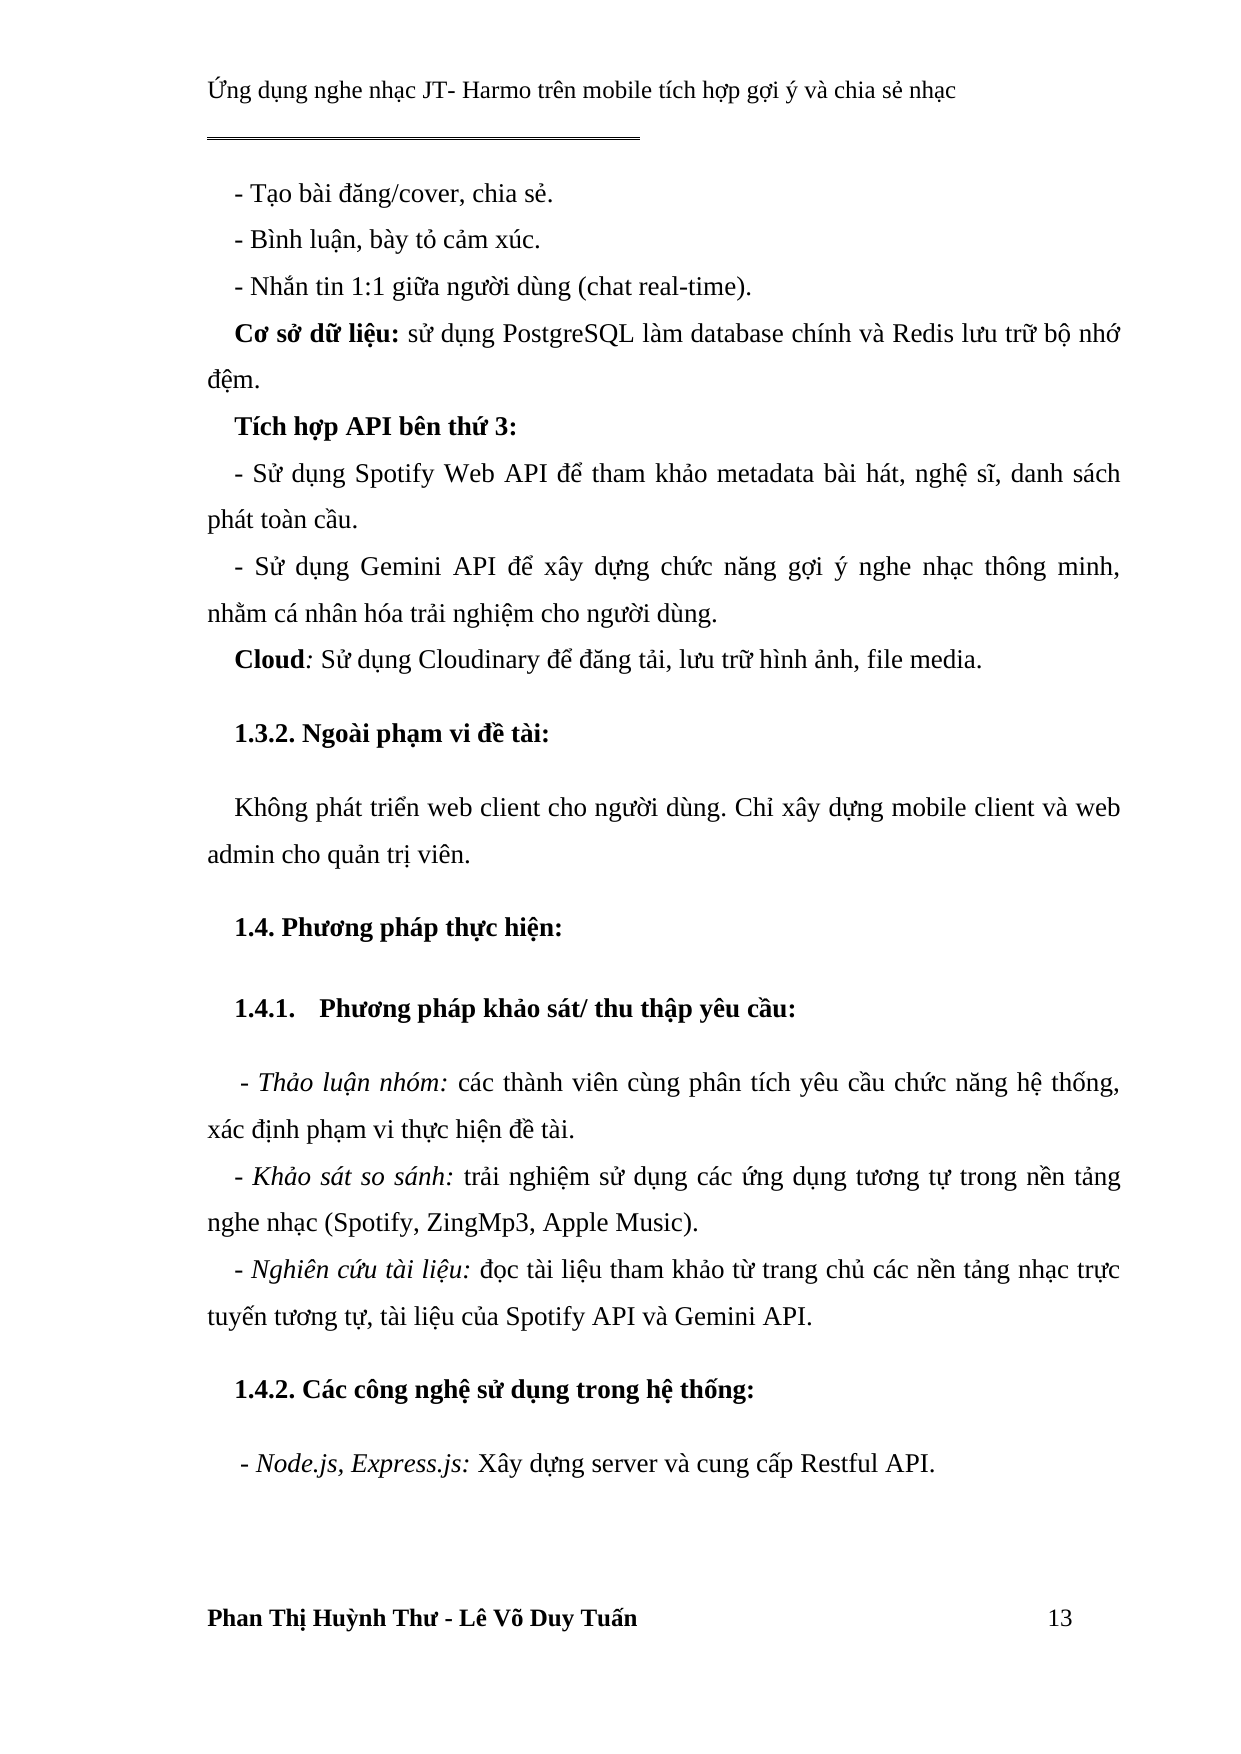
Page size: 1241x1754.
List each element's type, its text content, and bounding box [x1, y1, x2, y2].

list - Node.js, Express.js: Xây dựng server và cung cấp Restful API. [207, 1447, 1122, 1478]
text Cloud: Sử dụng Cloudinary để đăng tải, lưu trữ hình ảnh, file media. [207, 644, 1122, 675]
subtitle Phương pháp thực hiện: [234, 912, 1122, 943]
text - Sử dụng Gemini API để xây dựng chức năng gợi ý nghe nhạc thông minh, nhằm cá nhân hóa trải nghiệm cho người dùng. [207, 550, 1122, 628]
text - Nghiên cứu tài liệu: đọc tài liệu tham khảo từ trang chủ các nền tảng nhạc trực tuyến tương tự, tài liệu của Spotify API và Gemini API. [207, 1253, 1122, 1331]
text - Bình luận, bày tỏ cảm xúc. [207, 224, 1122, 255]
subtitle Phương pháp khảo sát/ thu thập yêu cầu: [234, 992, 1122, 1024]
subtitle Các công nghệ sử dụng trong hệ thống: [234, 1373, 1122, 1404]
text - Sử dụng Spotify Web API để tham khảo metadata bài hát, nghệ sĩ, danh sách phát toàn cầu. [207, 457, 1122, 535]
text Tích hợp API bên thứ 3: [207, 410, 1122, 441]
text - Tạo bài đăng/cover, chia sẻ. [207, 177, 1122, 208]
text - Khảo sát so sánh: trải nghiệm sử dụng các ứng dụng tương tự trong nền tảng nghe nhạc (Spotify, ZingMp3, Apple Music). [207, 1159, 1122, 1237]
text Không phát triển web client cho người dùng. Chỉ xây dựng mobile client và web admin cho quản trị viên. [207, 791, 1122, 869]
text - Thảo luận nhóm: các thành viên cùng phân tích yêu cầu chức năng hệ thống, xác định phạm vi thực hiện đề tài. [207, 1066, 1122, 1144]
text - Nhắn tin 1:1 giữa người dùng (chat real-time). [207, 270, 1122, 301]
subtitle Ngoài phạm vi đề tài: [234, 717, 1122, 748]
text Cơ sở dữ liệu: sử dụng PostgreSQL làm database chính và Redis lưu trữ bộ nhớ đệm. [207, 317, 1122, 395]
